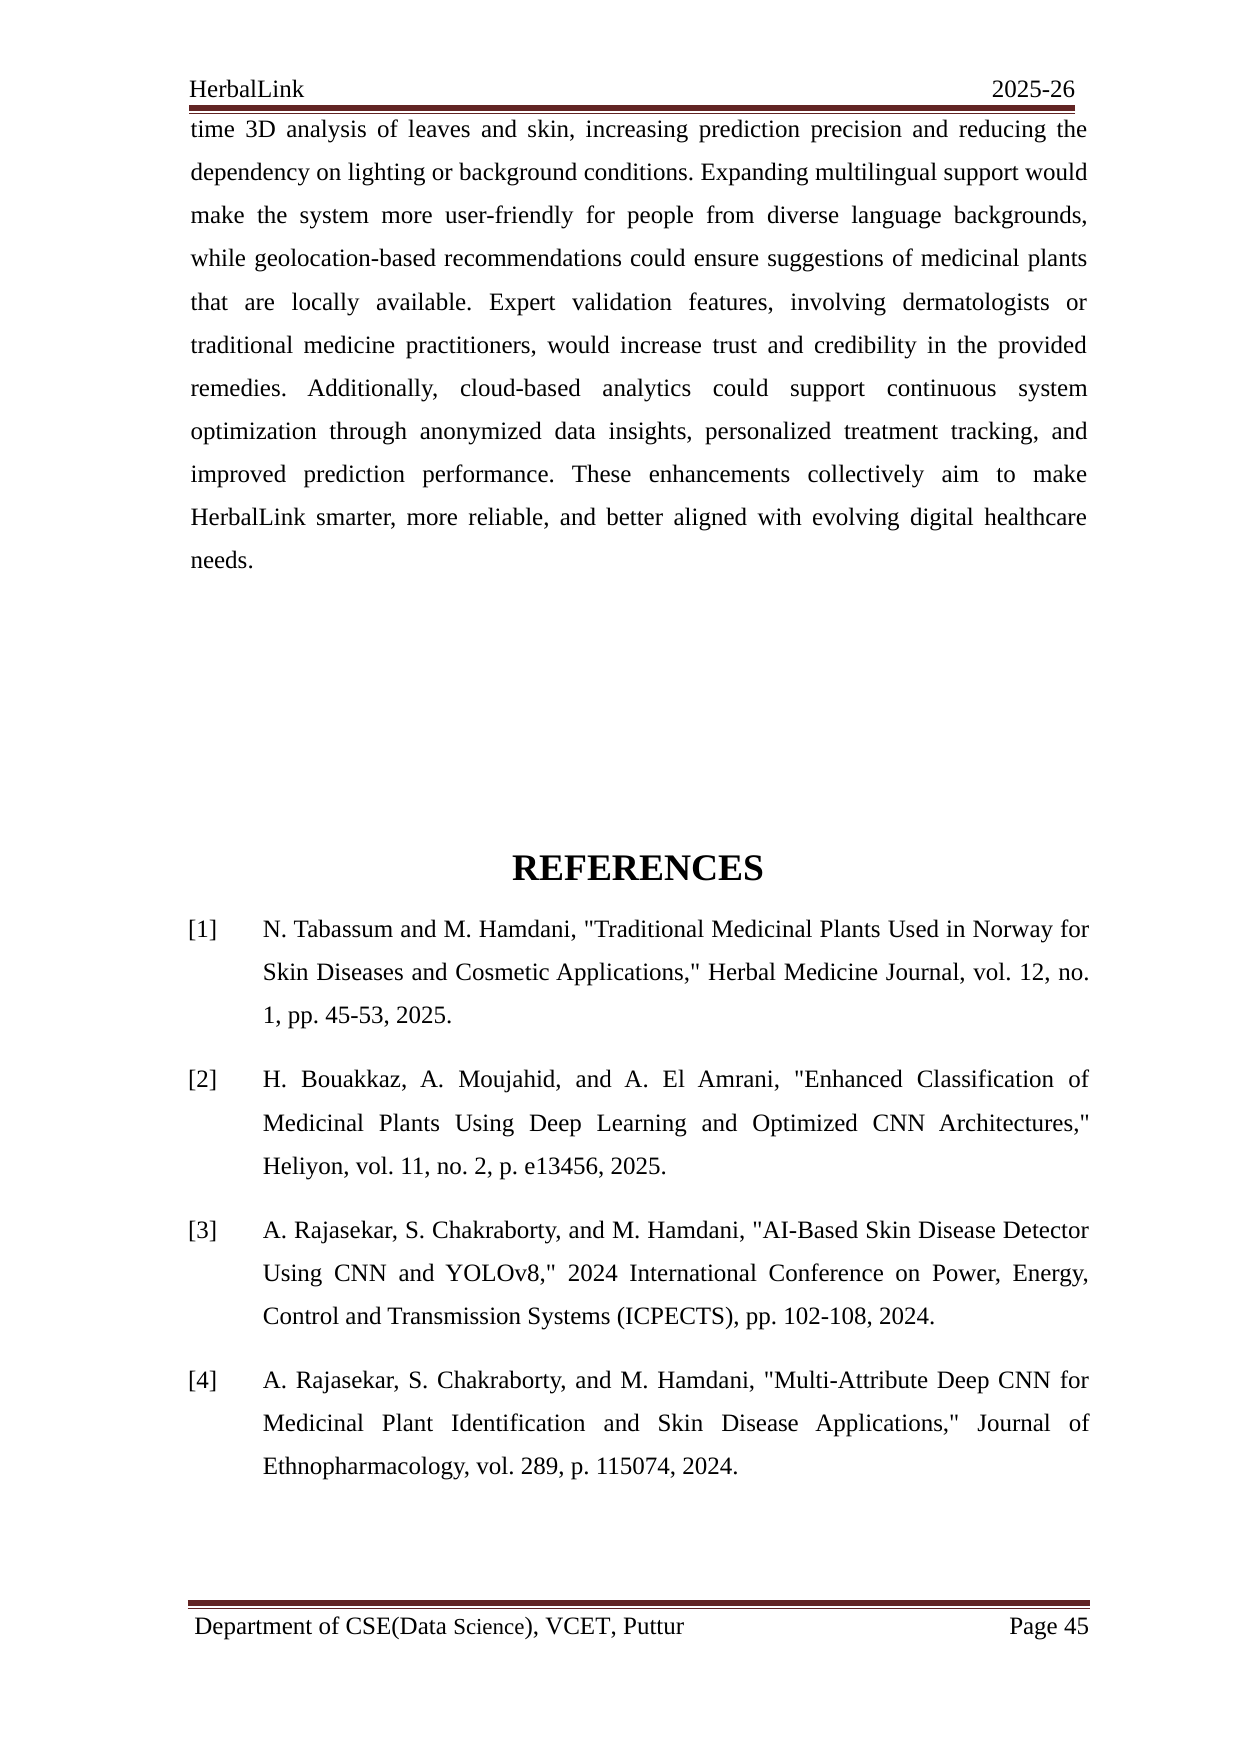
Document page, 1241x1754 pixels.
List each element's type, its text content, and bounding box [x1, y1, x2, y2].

list H. Bouakkaz, A. Moujahid, and A. El Amrani, "Enhanced Classification of Medicinal Plants Using Deep Learning and Optimized CNN Architectures," Heliyon, vol. 11, no. 2, p. e13456, 2025. [188, 1064, 1090, 1179]
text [189, 114, 1088, 574]
subtitle REFERENCES [188, 846, 1088, 889]
list N. Tabassum and M. Hamdani, "Traditional Medicinal Plants Used in Norway for Skin Diseases and Cosmetic Applications," Herbal Medicine Journal, vol. 12, no. 1, pp. 45-53, 2025. [188, 914, 1090, 1029]
list A. Rajasekar, S. Chakraborty, and M. Hamdani, "AI-Based Skin Disease Detector Using CNN and YOLOv8," 2024 International Conference on Power, Energy, Control and Transmission Systems (ICPECTS), pp. 102-108, 2024. [188, 1215, 1090, 1330]
list A. Rajasekar, S. Chakraborty, and M. Hamdani, "Multi-Attribute Deep CNN for Medicinal Plant Identification and Skin Disease Applications," Journal of Ethnopharmacology, vol. 289, p. 115074, 2024. [188, 1365, 1090, 1480]
